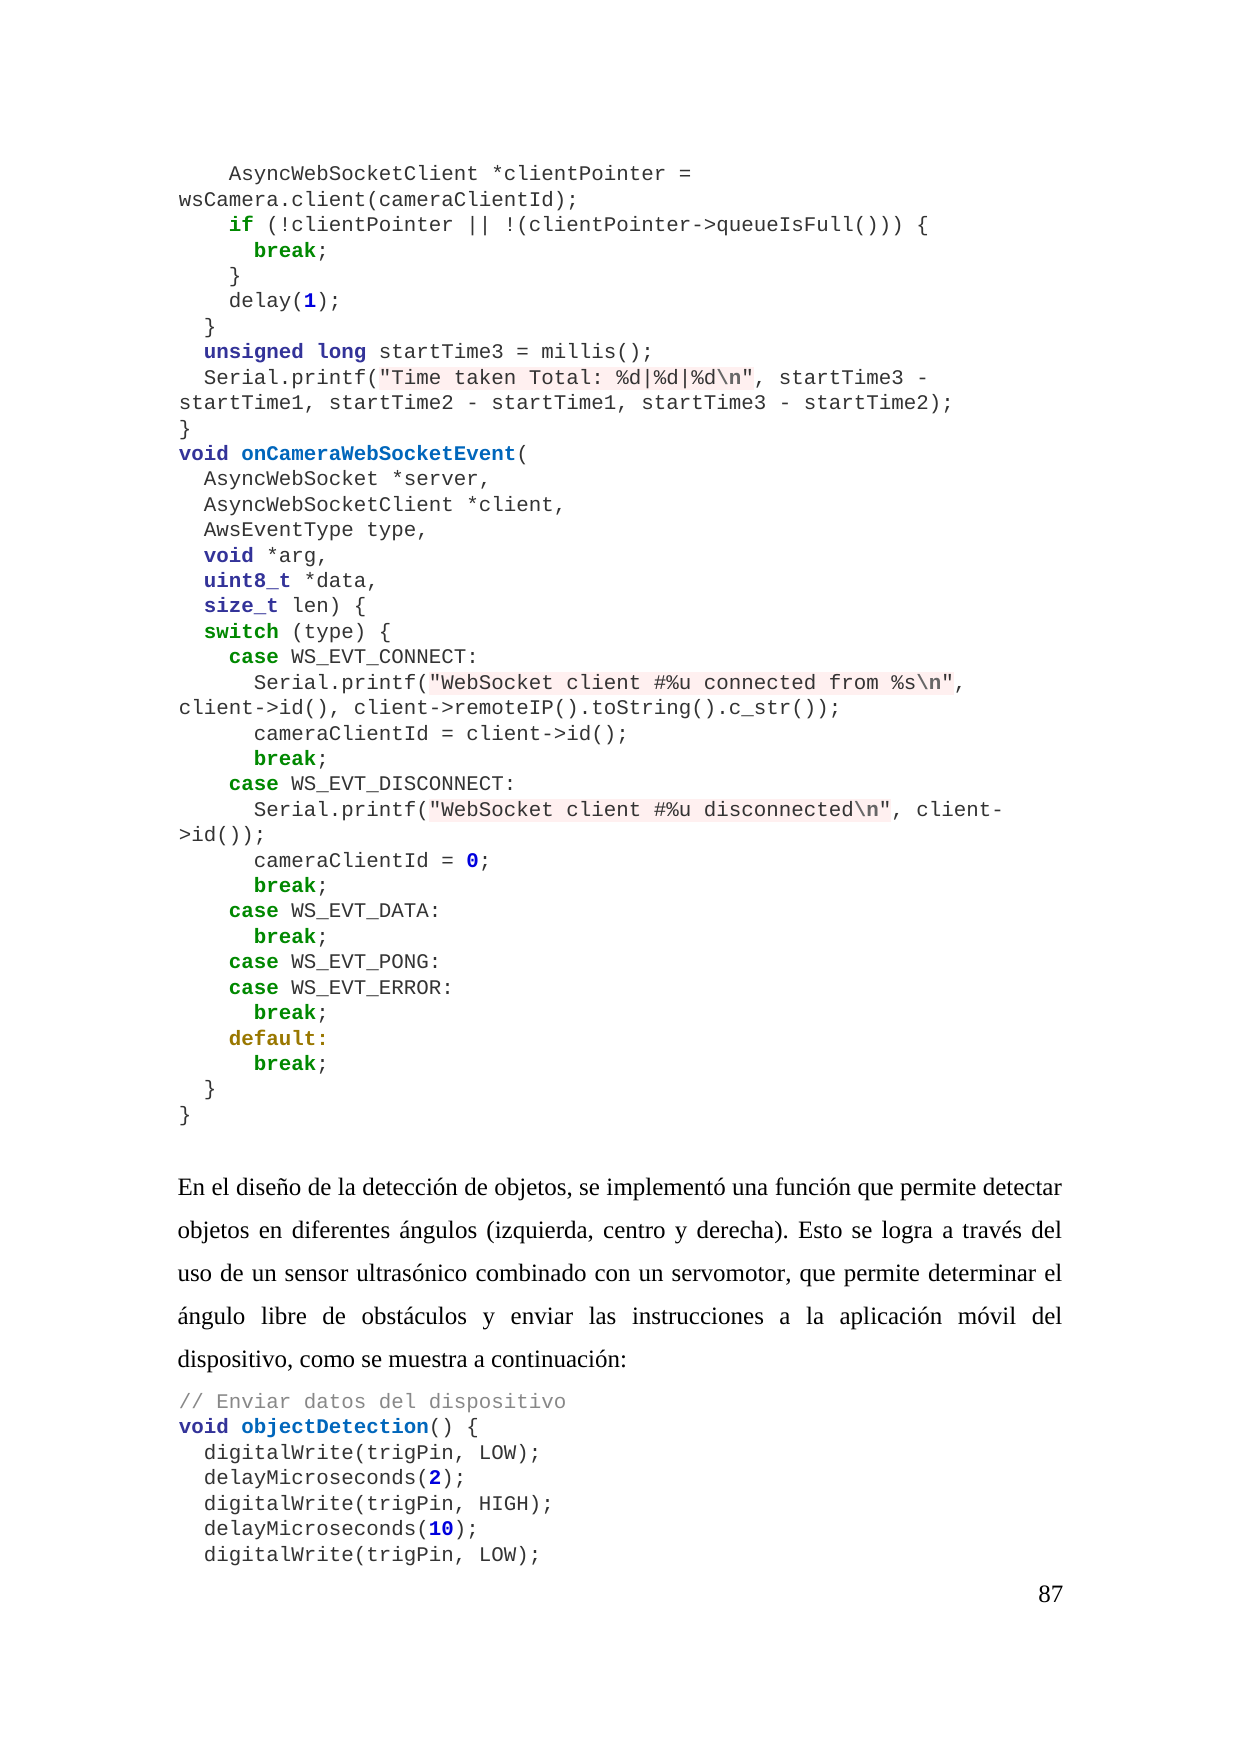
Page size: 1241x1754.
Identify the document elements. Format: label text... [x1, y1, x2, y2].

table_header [177, 1388, 949, 1569]
text En el diseño de la detección de objetos, se implementó una función que permite detectar objetos en diferentes ángulos (izquierda, centro y derecha). Esto se logra a través del uso de un sensor ultrasónico combinado con un servomotor, que permite determinar el ángulo libre de obstáculos y enviar las instrucciones a la aplicación móvil del dispositivo, como se muestra a continuación: [177, 1172, 1063, 1373]
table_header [177, 160, 1063, 1129]
